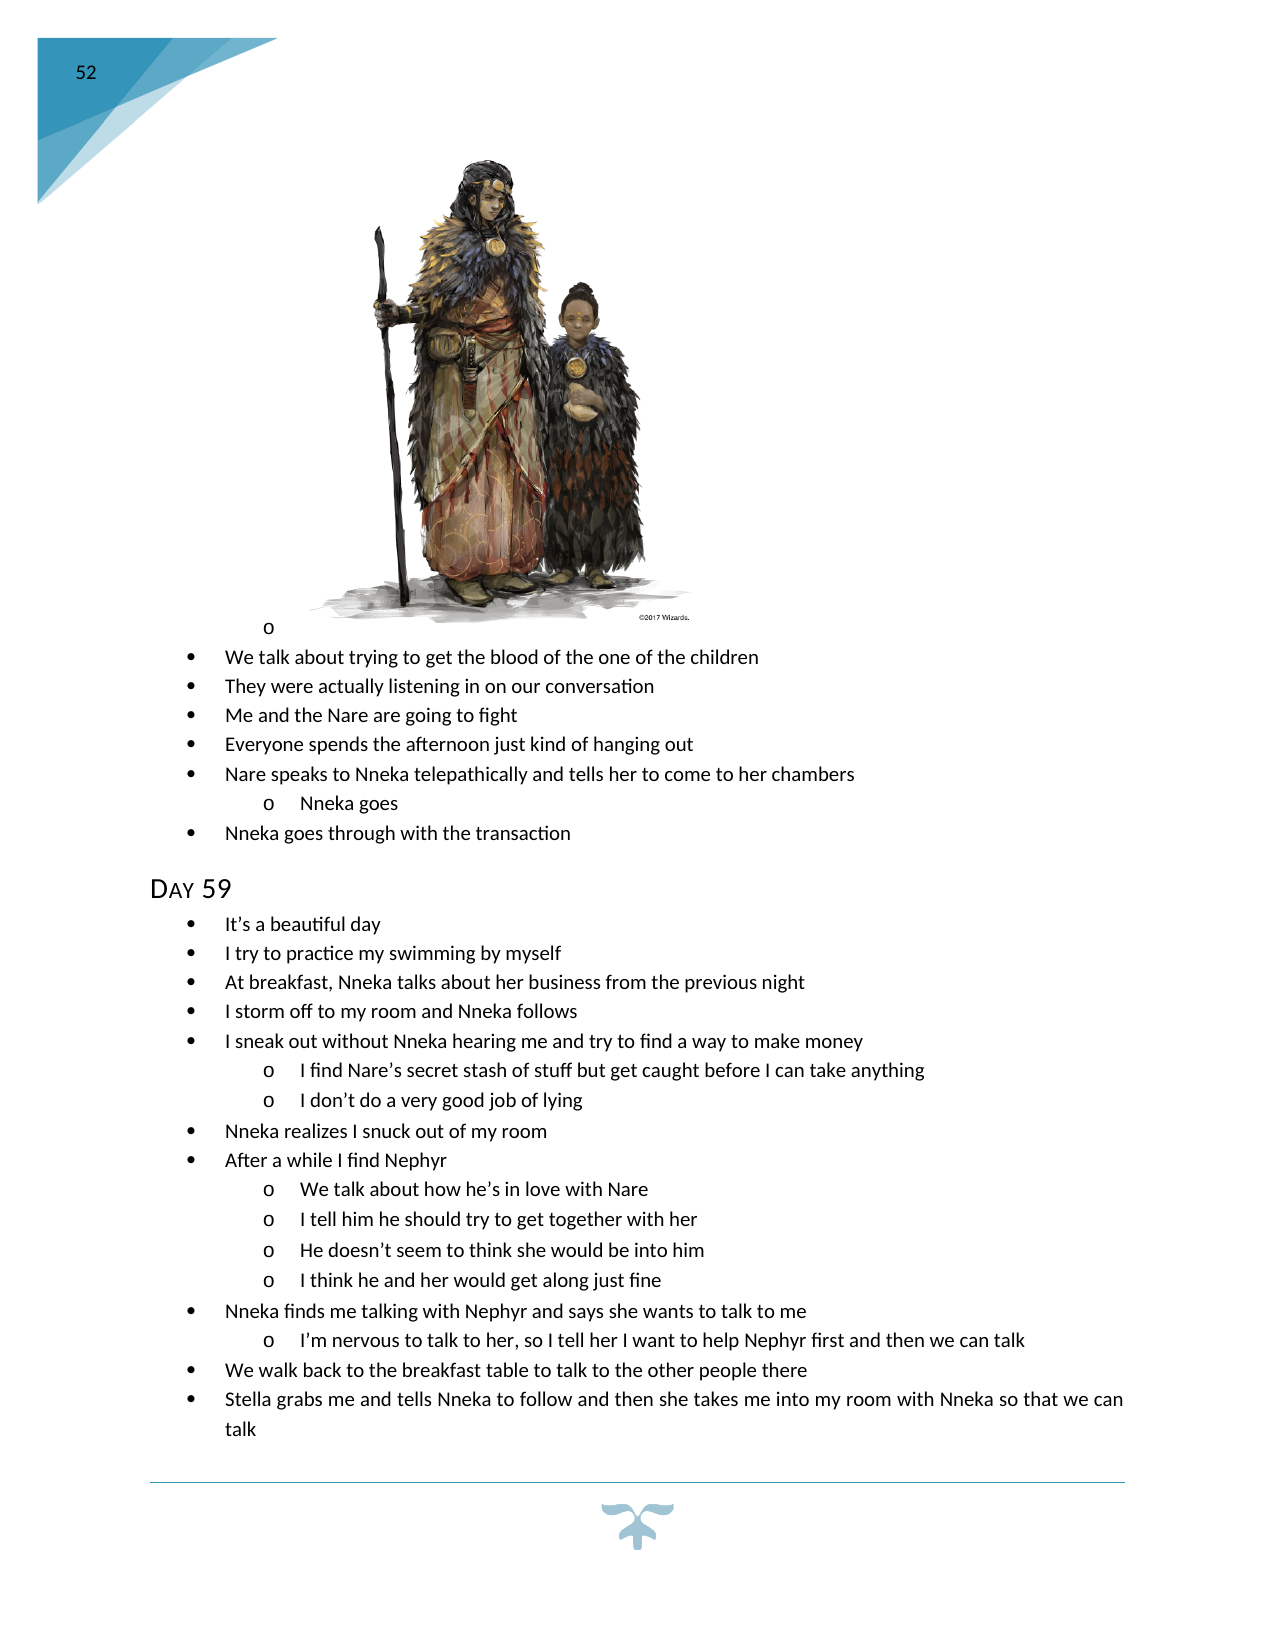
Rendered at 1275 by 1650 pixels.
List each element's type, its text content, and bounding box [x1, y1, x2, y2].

list Everyone spends the afternoon just kind of hanging out [187, 732, 1125, 757]
list Nneka realizes I snuck out of my room [187, 1118, 1125, 1143]
list Stella grabs me and tells Nneka to follow and then she takes me into my room with Nneka so that we can talk [187, 1387, 1125, 1441]
picture [300, 150, 697, 635]
list I think he and her would get along just fine [262, 1267, 1125, 1294]
list Nneka goes through with the transaction [187, 820, 1125, 846]
list They were actually listening in on our conversation [187, 673, 1125, 699]
list After a while I find Nephyr [187, 1147, 1125, 1172]
list Me and the Nare are going to fight [187, 702, 1125, 728]
list I tell him he should try to get together with her [262, 1207, 1125, 1233]
list I don’t do a very good job of lying [262, 1087, 1125, 1114]
list It’s a beautiful day [187, 911, 1125, 937]
list Nare speaks to Nneka telepathically and tells her to come to her chambers [187, 761, 1125, 786]
subtitle Day 59 [150, 870, 1125, 906]
picture [37, 37, 279, 206]
list He doesn’t seem to think she would be into him [262, 1237, 1125, 1263]
list At breakfast, Nneka talks about her business from the previous night [187, 969, 1125, 995]
list I storm off to my room and Nneka follows [187, 999, 1125, 1024]
list I’m nervous to talk to her, so I tell her I want to help Nephyr first and then we can talk [262, 1327, 1125, 1353]
list I try to practice my swimming by myself [187, 940, 1125, 966]
list One of their names is Zagmira [601, 1504, 674, 1550]
list We talk about trying to get the blood of the one of the children [187, 644, 1125, 669]
list Nneka goes [262, 790, 1125, 816]
list Nneka finds me talking with Nephyr and says she wants to talk to me [187, 1298, 1125, 1323]
list I sneak out without Nneka hearing me and try to find a way to make money [187, 1028, 1125, 1053]
list We talk about how he’s in love with Nare [262, 1176, 1125, 1203]
list I find Nare’s secret stash of stuff but get caught before I can take anything [262, 1057, 1125, 1083]
list We walk back to the breakfast table to talk to the other people there [187, 1357, 1125, 1383]
